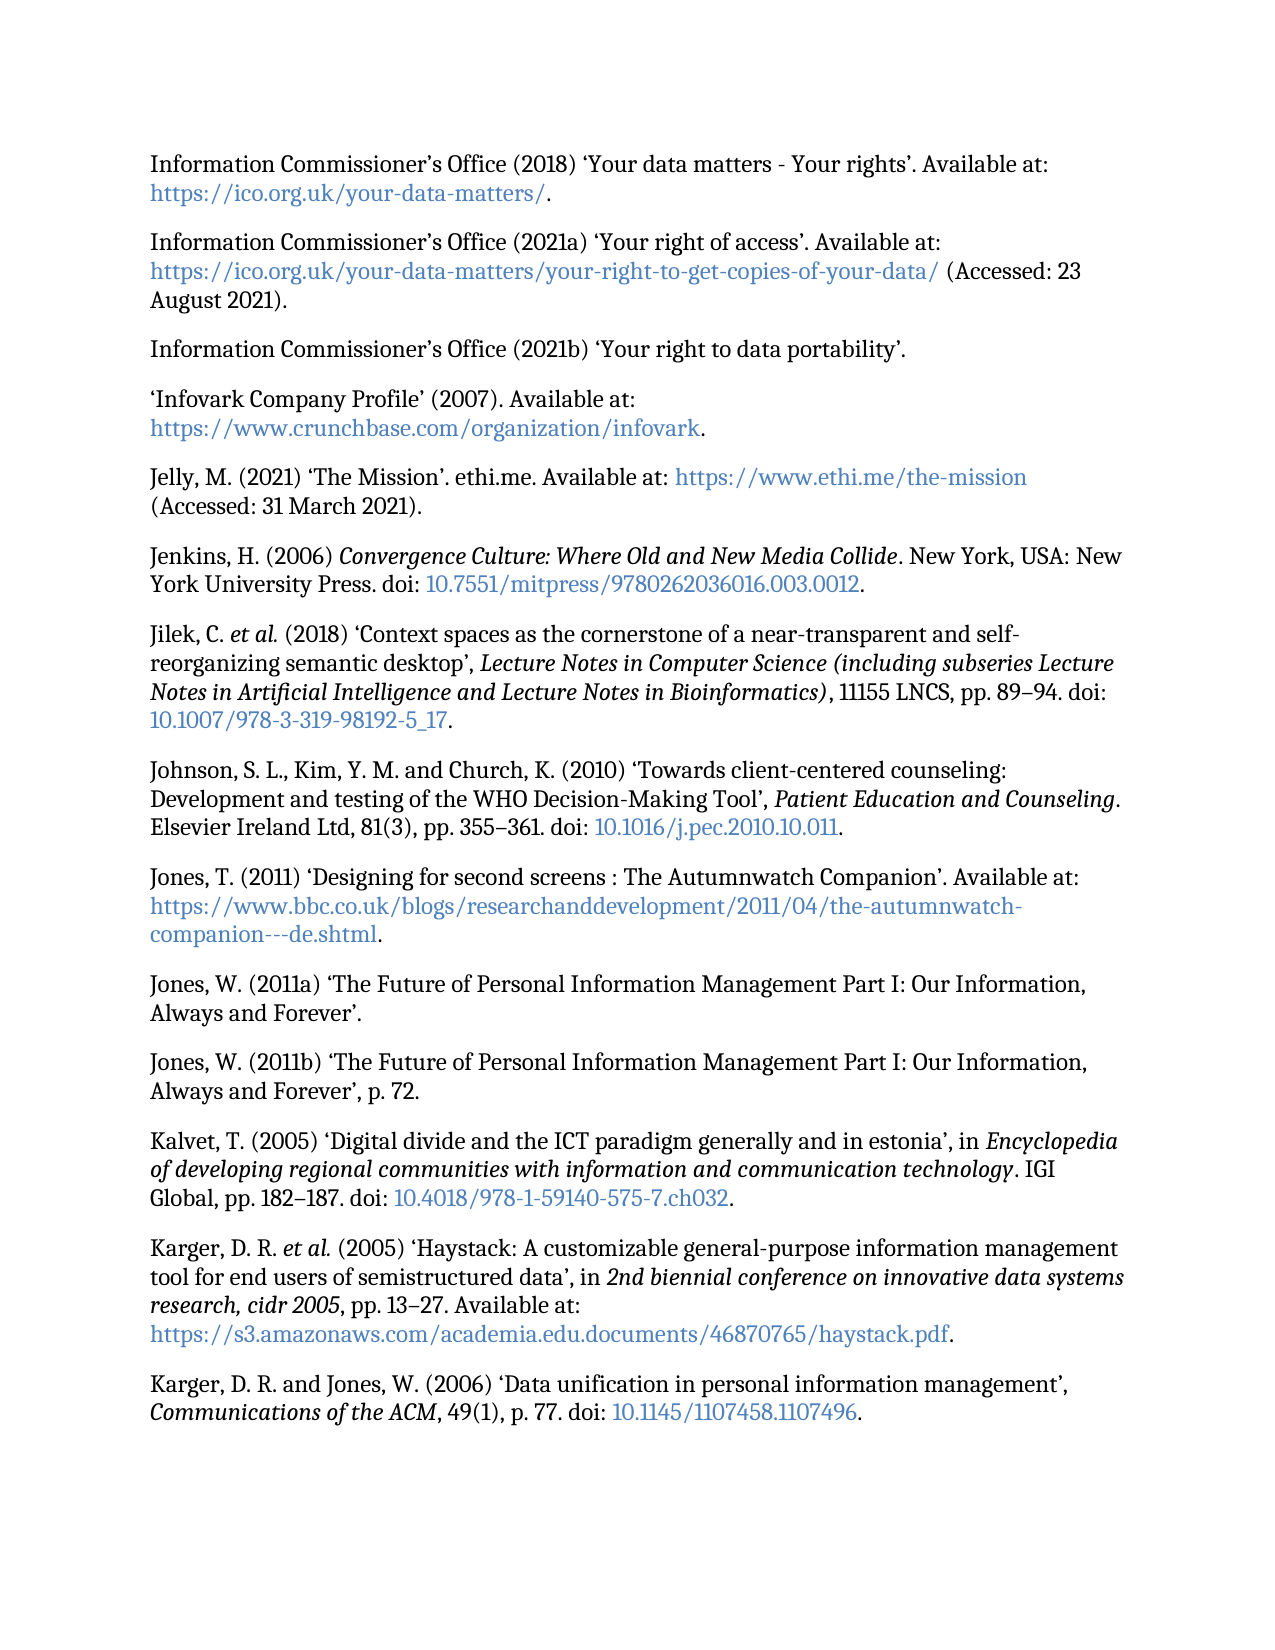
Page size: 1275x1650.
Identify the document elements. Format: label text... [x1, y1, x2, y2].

text Information Commissioner’s Office (2018) ‘Your data matters - Your rights’. Available at: https://ico.org.uk/your-data-matters/. [150, 150, 1125, 207]
text Jelly, M. (2021) ‘The Mission’. ethi.me. Available at: https://www.ethi.me/the-mission (Accessed: 31 March 2021). [150, 463, 1125, 521]
text Jones, W. (2011a) ‘The Future of Personal Information Management Part I: Our Information, Always and Forever’. [150, 970, 1125, 1027]
text Jenkins, H. (2006) Convergence Culture: Where Old and New Media Collide. New York, USA: New York University Press. doi: 10.7551/mitpress/9780262036016.003.0012. [150, 542, 1125, 599]
text Jones, T. (2011) ‘Designing for second screens : The Autumnwatch Companion’. Available at: https://www.bbc.co.uk/blogs/researchanddevelopment/2011/04/the-autumnwatch-companion---de.shtml. [150, 863, 1125, 949]
text ‘Infovark Company Profile’ (2007). Available at: https://www.crunchbase.com/organization/infovark. [150, 385, 1125, 442]
text Johnson, S. L., Kim, Y. M. and Church, K. (2010) ‘Towards client-centered counseling: Development and testing of the WHO Decision-Making Tool’, Patient Education and Counseling. Elsevier Ireland Ltd, 81(3), pp. 355–361. doi: 10.1016/j.pec.2010.10.011. [150, 756, 1125, 842]
text Kalvet, T. (2005) ‘Digital divide and the ICT paradigm generally and in estonia’, in Encyclopedia of developing regional communities with information and communication technology. IGI Global, pp. 182–187. doi: 10.4018/978-1-59140-575-7.ch032. [150, 1127, 1125, 1213]
text Information Commissioner’s Office (2021a) ‘Your right of access’. Available at: https://ico.org.uk/your-data-matters/your-right-to-get-copies-of-your-data/ (Accessed: 23 August 2021). [150, 228, 1125, 314]
text Karger, D. R. et al. (2005) ‘Haystack: A customizable general-purpose information management tool for end users of semistructured data’, in 2nd biennial conference on innovative data systems research, cidr 2005, pp. 13–27. Available at: https://s3.amazonaws.com/academia.edu.documents/46870765/haystack.pdf. [150, 1234, 1125, 1349]
text Jones, W. (2011b) ‘The Future of Personal Information Management Part I: Our Information, Always and Forever’, p. 72. [150, 1048, 1125, 1106]
text Jilek, C. et al. (2018) ‘Context spaces as the cornerstone of a near-transparent and self-reorganizing semantic desktop’, Lecture Notes in Computer Science (including subseries Lecture Notes in Artificial Intelligence and Lecture Notes in Bioinformatics), 11155 LNCS, pp. 89–94. doi: 10.1007/978-3-319-98192-5_17. [150, 620, 1125, 735]
text Karger, D. R. and Jones, W. (2006) ‘Data unification in personal information management’, Communications of the ACM, 49(1), p. 77. doi: 10.1145/1107458.1107496. [150, 1369, 1125, 1427]
text Information Commissioner’s Office (2021b) ‘Your right to data portability’. [150, 335, 1125, 364]
